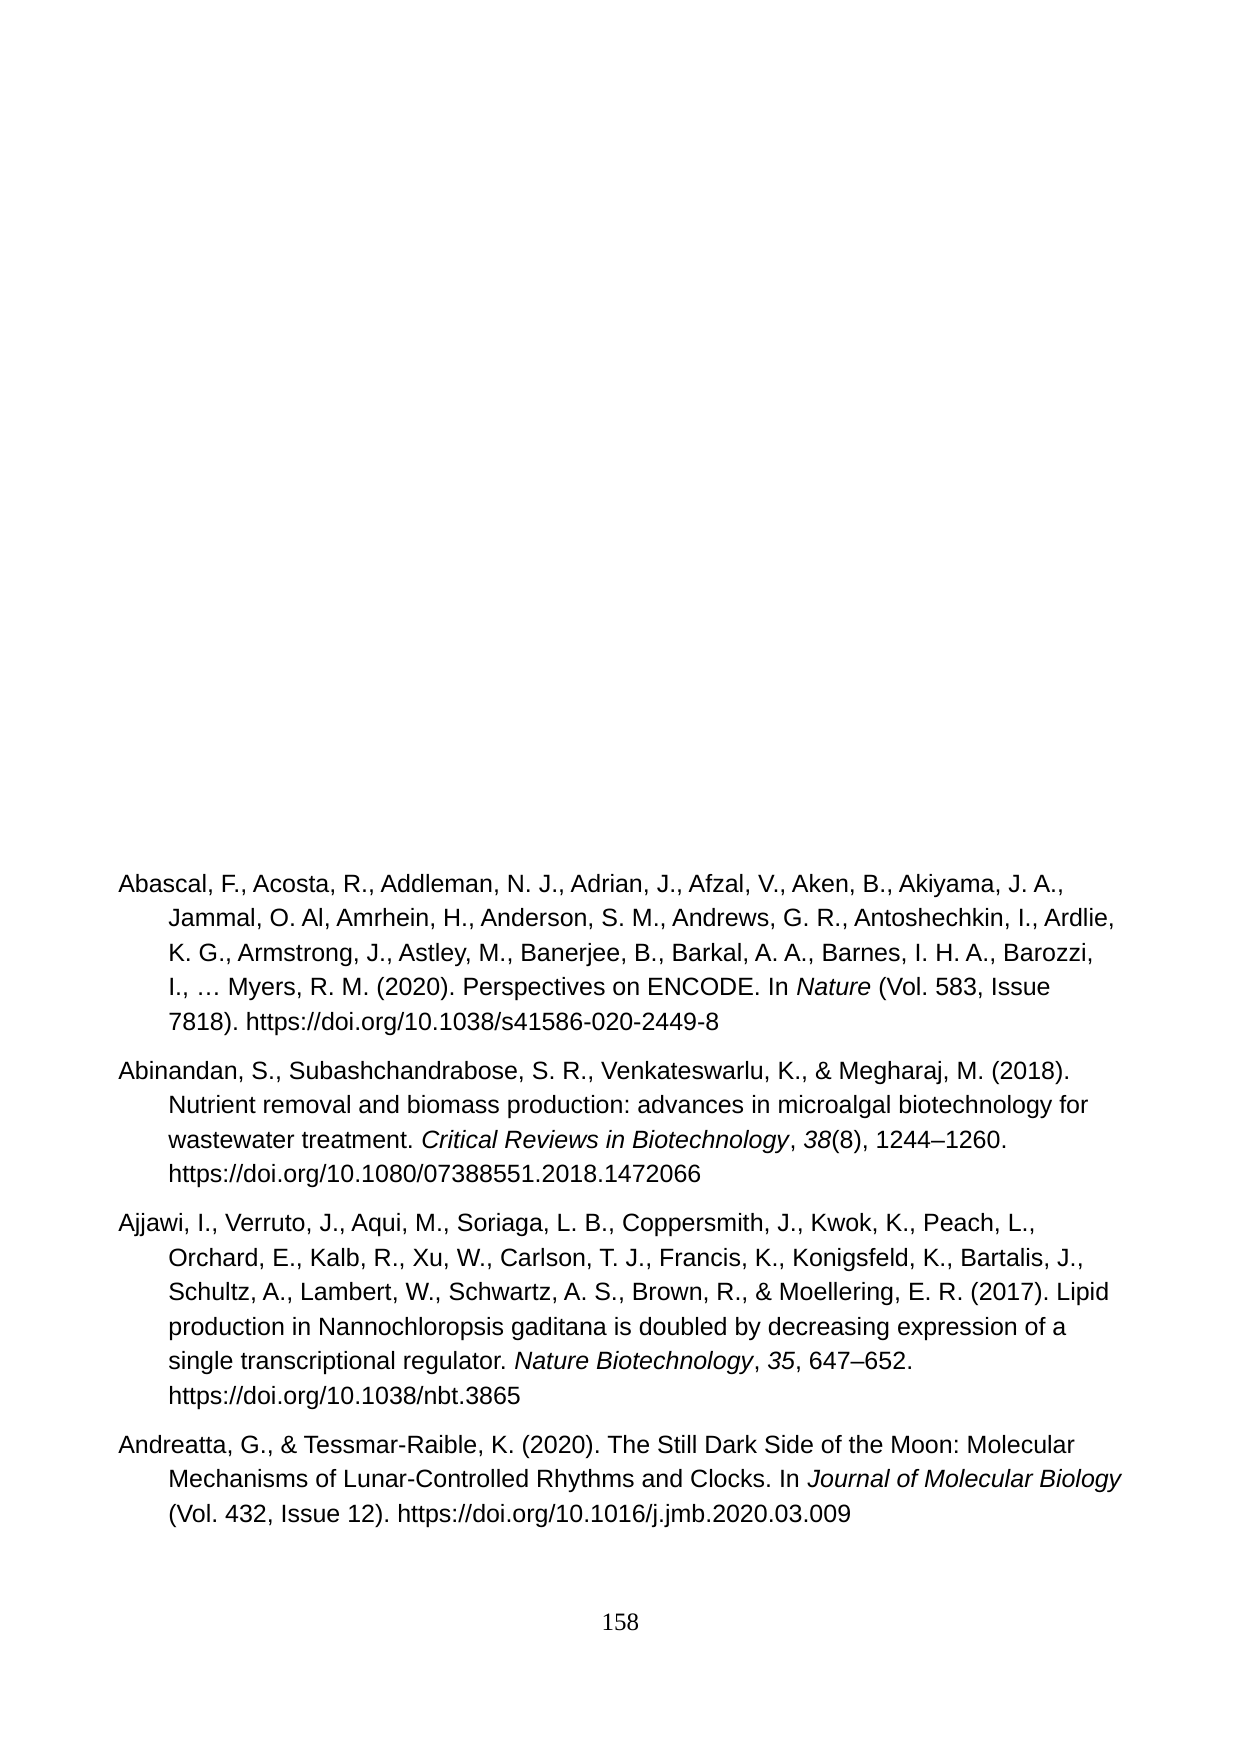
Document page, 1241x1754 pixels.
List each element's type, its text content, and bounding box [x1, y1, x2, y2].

text Ajjawi, I., Verruto, J., Aqui, M., Soriaga, L. B., Coppersmith, J., Kwok, K., Peach, L., Orchard, E., Kalb, R., Xu, W., Carlson, T. J., Francis, K., Konigsfeld, K., Bartalis, J., Schultz, A., Lambert, W., Schwartz, A. S., Brown, R., & Moellering, E. R. (2017). Lipid production in Nannochloropsis gaditana is doubled by decreasing expression of a single transcriptional regulator. Nature Biotechnology, 35, 647–652. https://doi.org/10.1038/nbt.3865 [118, 1208, 1122, 1409]
text Abinandan, S., Subashchandrabose, S. R., Venkateswarlu, K., & Megharaj, M. (2018). Nutrient removal and biomass production: advances in microalgal biotechnology for wastewater treatment. Critical Reviews in Biotechnology, 38(8), 1244–1260. https://doi.org/10.1080/07388551.2018.1472066 [118, 1056, 1122, 1188]
text Andreatta, G., & Tessmar-Raible, K. (2020). The Still Dark Side of the Moon: Molecular Mechanisms of Lunar-Controlled Rhythms and Clocks. In Journal of Molecular Biology (Vol. 432, Issue 12). https://doi.org/10.1016/j.jmb.2020.03.009 [118, 1430, 1122, 1527]
text Abascal, F., Acosta, R., Addleman, N. J., Adrian, J., Afzal, V., Aken, B., Akiyama, J. A., Jammal, O. Al, Amrhein, H., Anderson, S. M., Andrews, G. R., Antoshechkin, I., Ardlie, K. G., Armstrong, J., Astley, M., Banerjee, B., Barkal, A. A., Barnes, I. H. A., Barozzi, I., … Myers, R. M. (2020). Perspectives on ENCODE. In Nature (Vol. 583, Issue 7818). https://doi.org/10.1038/s41586-020-2449-8 [118, 869, 1122, 1036]
